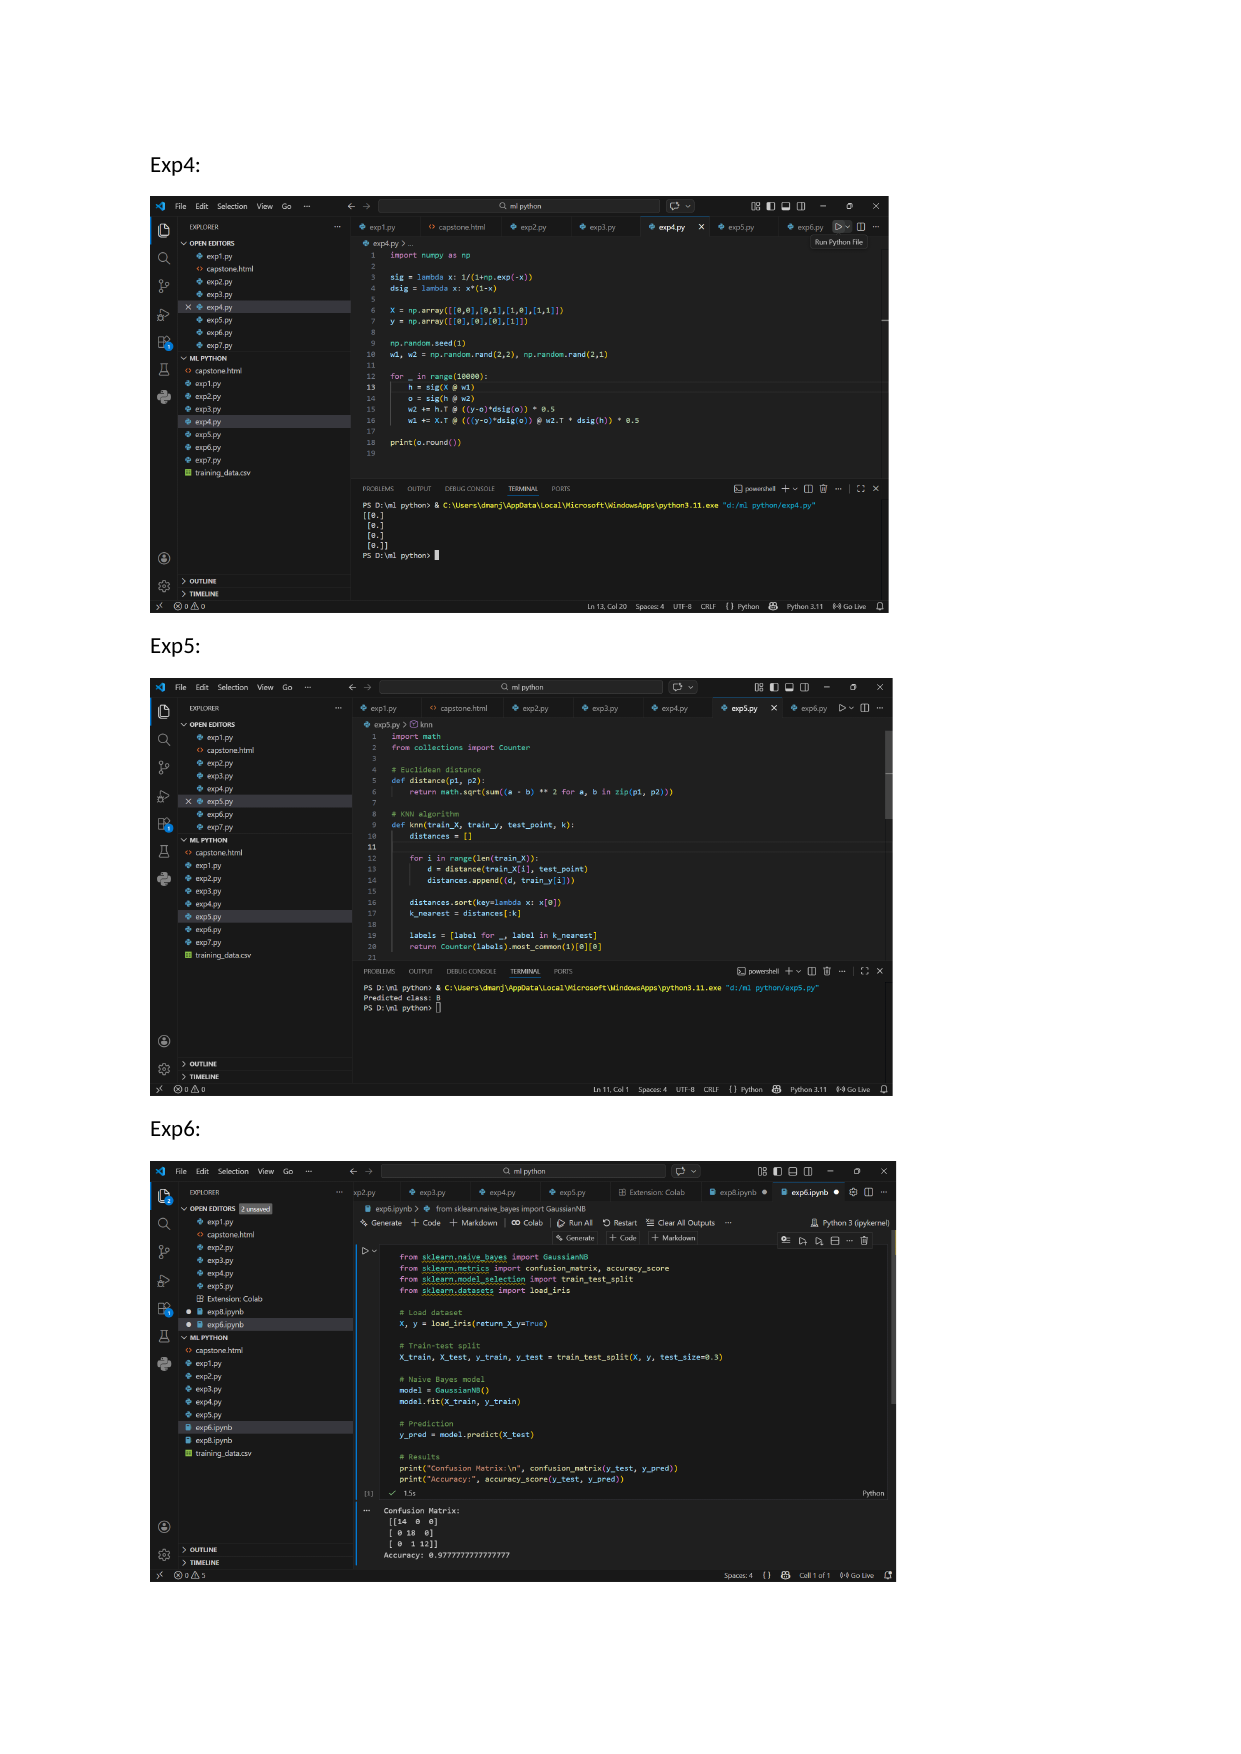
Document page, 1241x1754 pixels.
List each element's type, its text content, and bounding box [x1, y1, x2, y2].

text Exp5: [150, 631, 1090, 659]
picture [150, 1161, 897, 1582]
picture [150, 678, 893, 1096]
text Exp4: [150, 150, 1090, 178]
text Exp6: [150, 1114, 1090, 1143]
picture [150, 196, 889, 613]
